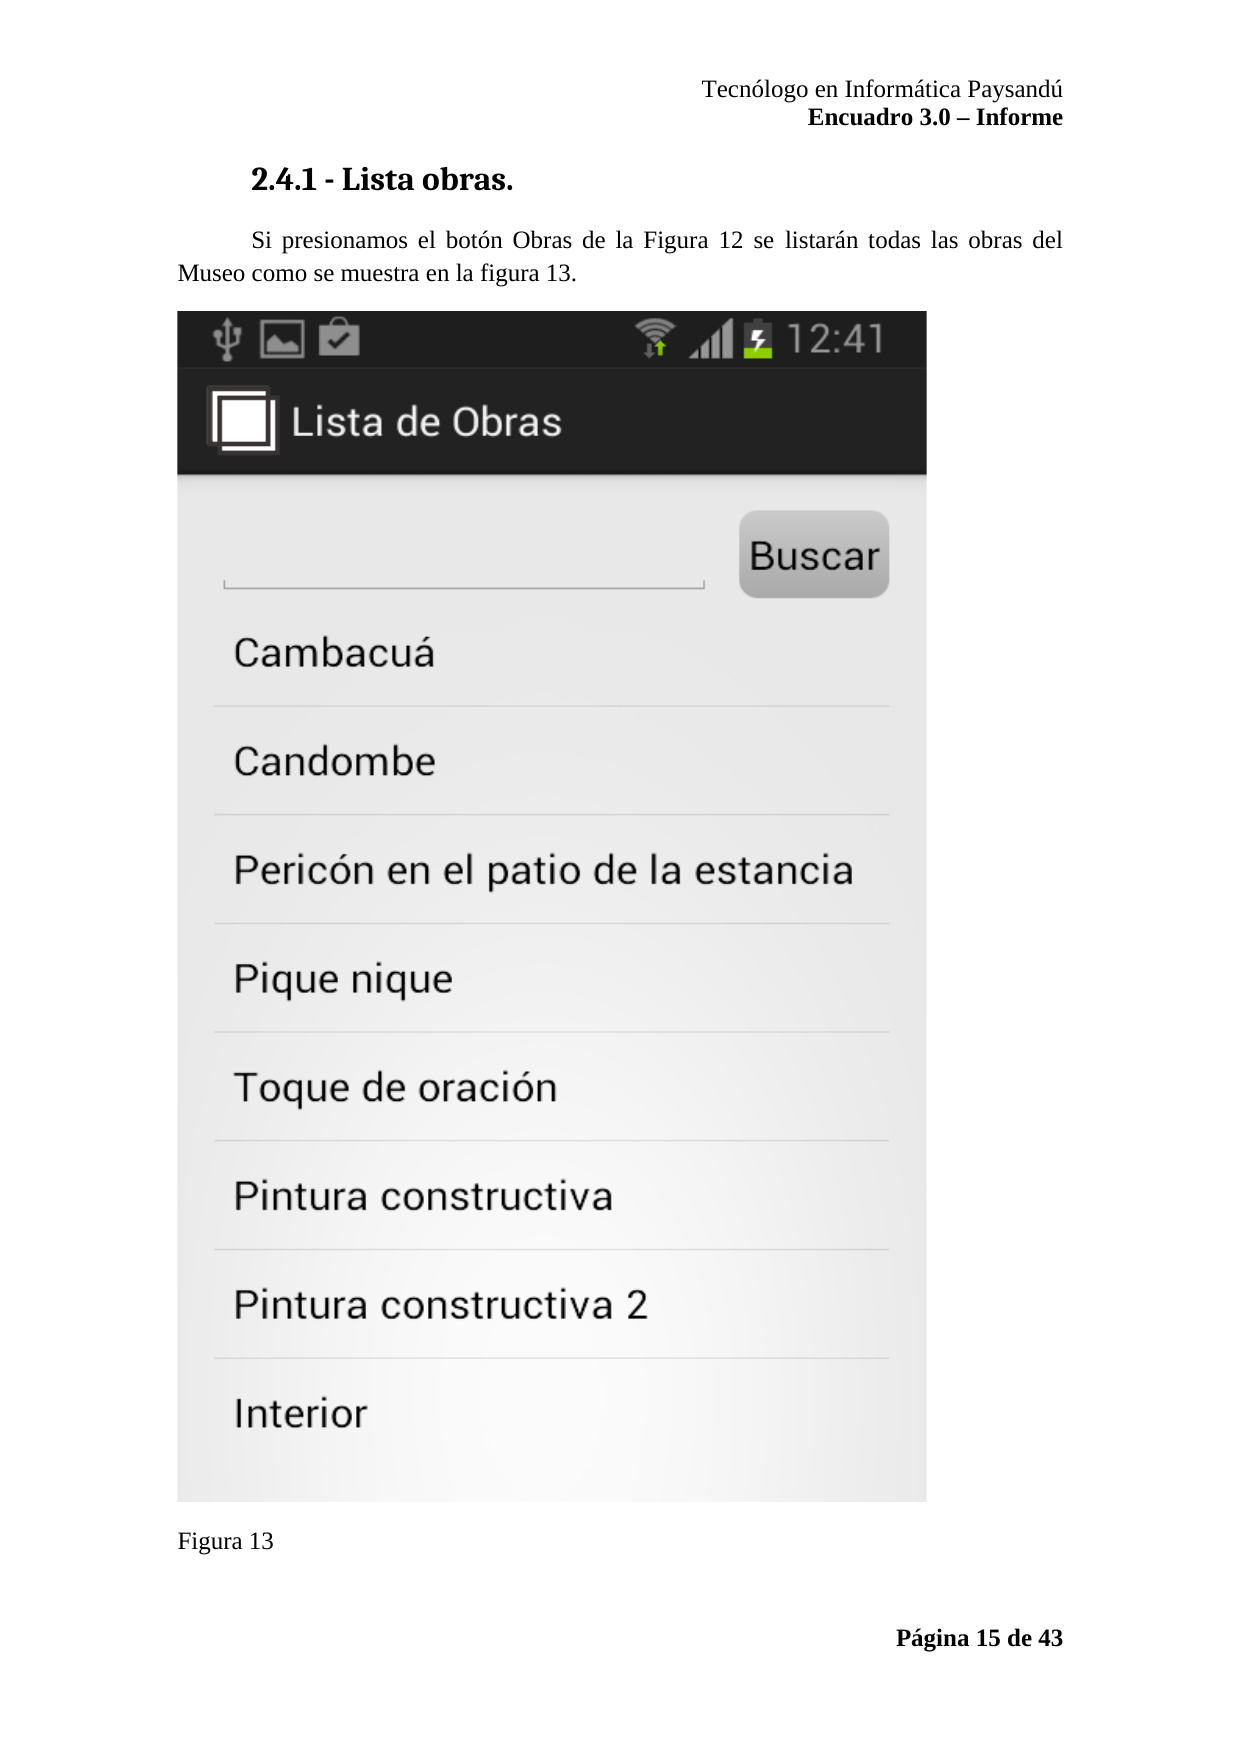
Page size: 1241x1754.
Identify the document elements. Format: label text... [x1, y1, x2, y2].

subtitle 2.4.1 - Lista obras. [177, 160, 1063, 198]
picture [177, 311, 927, 1502]
text Si presionamos el botón Obras de la Figura 12 se listarán todas las obras del Museo como se muestra en la figura 13. [177, 225, 1063, 287]
text Figura 13 [177, 1526, 1063, 1555]
